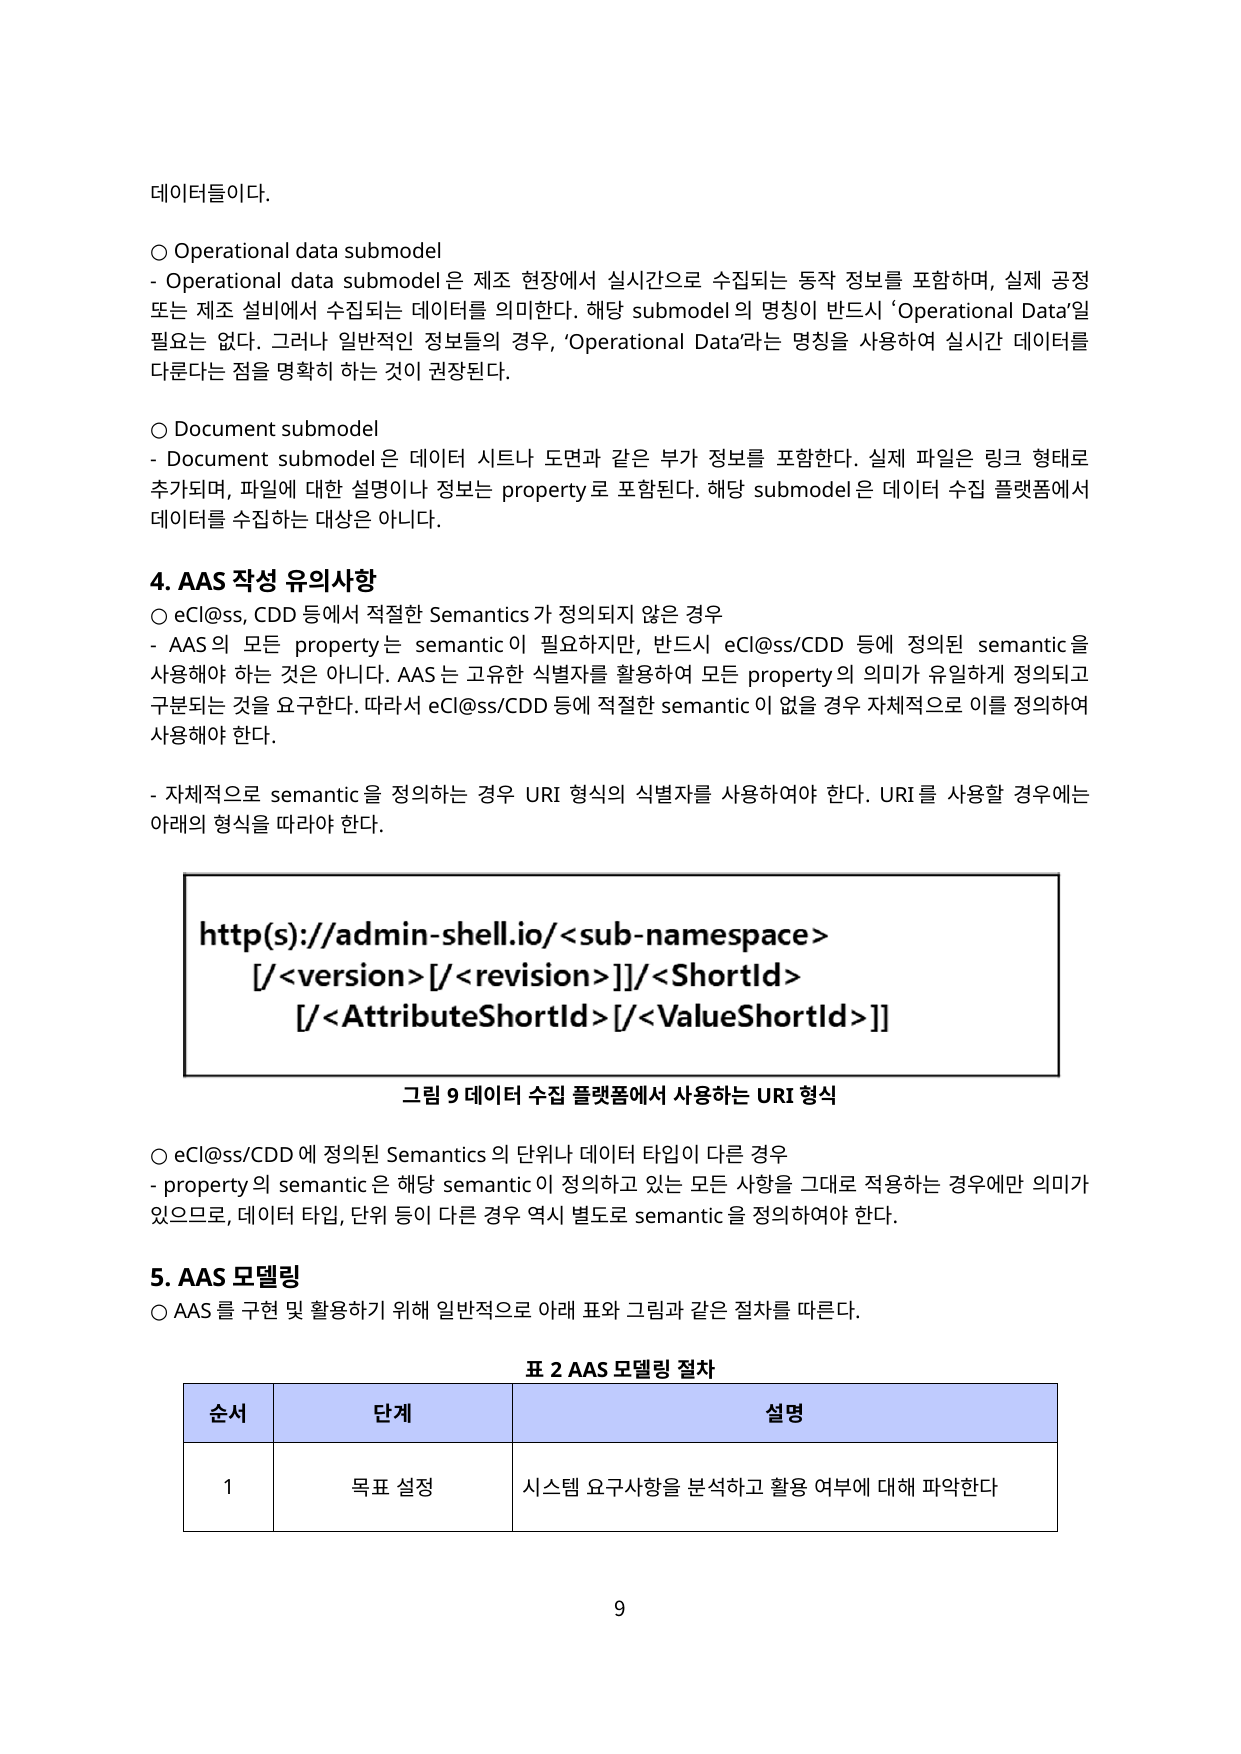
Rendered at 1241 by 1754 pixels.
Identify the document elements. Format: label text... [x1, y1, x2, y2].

table_header 단계 [274, 1384, 512, 1442]
picture [177, 867, 1064, 1080]
text ○ AAS를 구현 및 활용하기 위해 일반적으로 아래 표와 그림과 같은 절차를 따른다. [150, 1294, 1090, 1324]
text ○ eCl@ss/CDD에 정의된 Semantics의 단위나 데이터 타입이 다른 경우 - property의 semantic은 해당 semantic이 정의하고 있는 모든 사항을 그대로 적용하는 경우에만 의미가 있으므로, 데이터 타입, 단위 등이 다른 경우 역시 별도로 semantic을 정의하여야 한다. [150, 1138, 1090, 1229]
table_cell 시스템 요구사항을 분석하고 활용 여부에 대해 파악한다 [513, 1443, 1057, 1531]
subtitle 5. AAS 모델링 [150, 1258, 1090, 1294]
text ○ Operational data submodel - Operational data submodel은 제조 현장에서 실시간으로 수집되는 동작 정보를 포함하며, 실제 공정 또는 제조 설비에서 수집되는 데이터를 의미한다. 해당 submodel의 명칭이 반드시 ‘Operational Data’일 필요는 없다. 그러나 일반적인 정보들의 경우, ‘Operational Data’라는 명칭을 사용하여 실시간 데이터를 다룬다는 점을 명확히 하는 것이 권장된다. [150, 236, 1090, 386]
text ○ eCl@ss, CDD 등에서 적절한 Semantics가 정의되지 않은 경우 - AAS의 모든 property는 semantic이 필요하지만, 반드시 eCl@ss/CDD 등에 정의된 semantic을 사용해야 하는 것은 아니다. AAS는 고유한 식별자를 활용하여 모든 property의 의미가 유일하게 정의되고 구분되는 것을 요구한다. 따라서 eCl@ss/CDD 등에 적절한 semantic이 없을 경우 자체적으로 이를 정의하여 사용해야 한다. - 자체적으로 semantic을 정의하는 경우 URI 형식의 식별자를 사용하여야 한다. URI를 사용할 경우에는 아래의 형식을 따라야 한다. [150, 598, 1090, 839]
table_header 설명 [513, 1384, 1057, 1442]
table_cell 1 [184, 1443, 273, 1531]
table_header 순서 [184, 1384, 273, 1442]
table_cell 목표 설정 [274, 1443, 512, 1531]
text ○ Document submodel - Document submodel은 데이터 시트나 도면과 같은 부가 정보를 포함한다. 실제 파일은 링크 형태로 추가되며, 파일에 대한 설명이나 정보는 property로 포함된다. 해당 submodel은 데이터 수집 플랫폼에서 데이터를 수집하는 대상은 아니다. [150, 414, 1090, 533]
subtitle 4. AAS 작성 유의사항 [150, 562, 1090, 598]
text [150, 177, 1090, 207]
